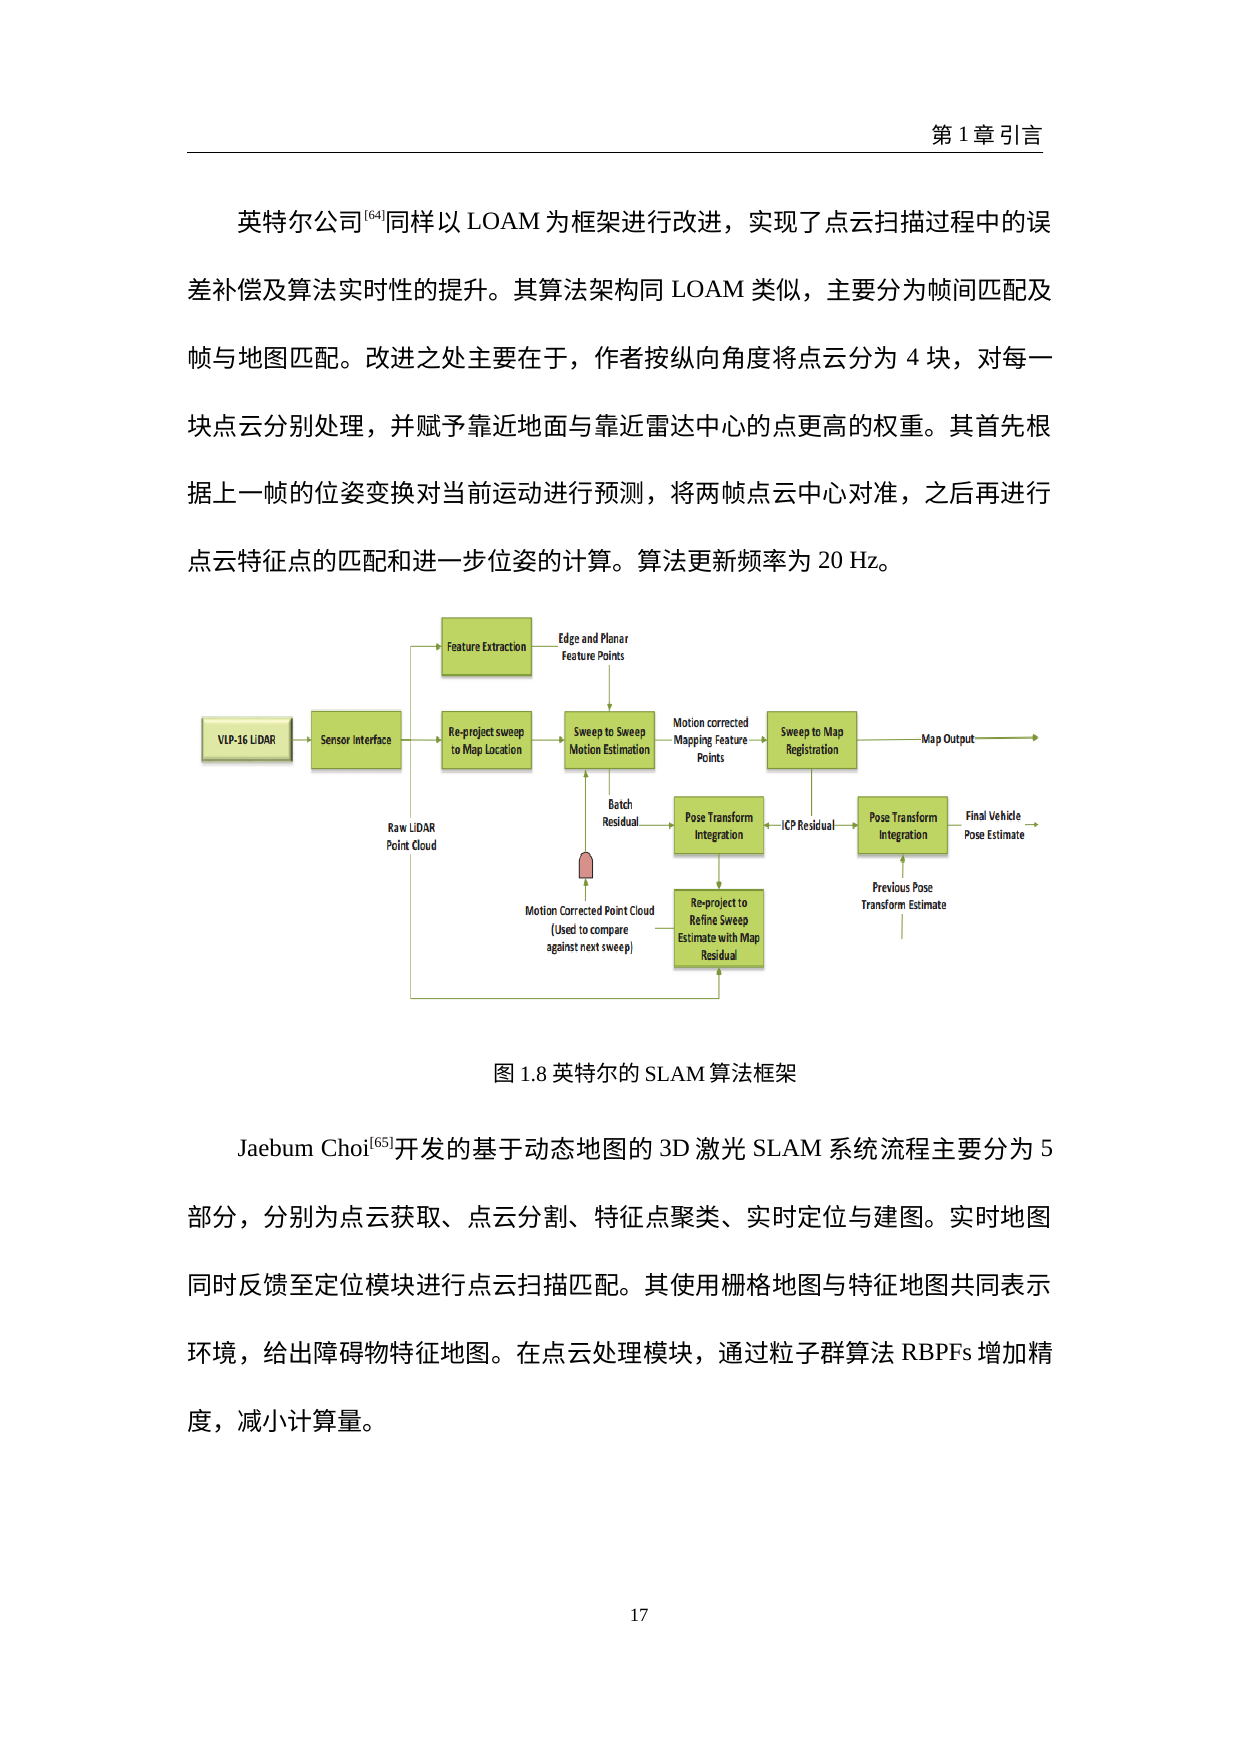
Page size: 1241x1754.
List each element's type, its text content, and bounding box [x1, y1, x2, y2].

text 英特尔公司[64]同样以LOAM为框架进行改进，实现了点云扫描过程中的误差补偿及算法实时性的提升。其算法架构同 LOAM 类似，主要分为帧间匹配及帧与地图匹配。改进之处主要在于，作者按纵向角度将点云分为 4 块，对每一块点云分别处理，并赋予靠近地面与靠近雷达中心的点更高的权重。其首先根据上一帧的位姿变换对当前运动进行预测，将两帧点云中心对准，之后再进行点云特征点的匹配和进一步位姿的计算。算法更新频率为 20 Hz。 [187, 186, 1053, 594]
text 图1.8 英特尔的SLAM算法框架 [187, 1055, 1053, 1089]
picture [190, 593, 1050, 1008]
text Jaebum Choi[65]开发的基于动态地图的3D激光SLAM系统流程主要分为5部分，分别为点云获取、点云分割、特征点聚类、实时定位与建图。实时地图同时反馈至定位模块进行点云扫描匹配。其使用栅格地图与特征地图共同表示环境，给出障碍物特征地图。在点云处理模块，通过粒子群算法RBPFs增加精度，减小计算量。 [187, 1114, 1053, 1453]
